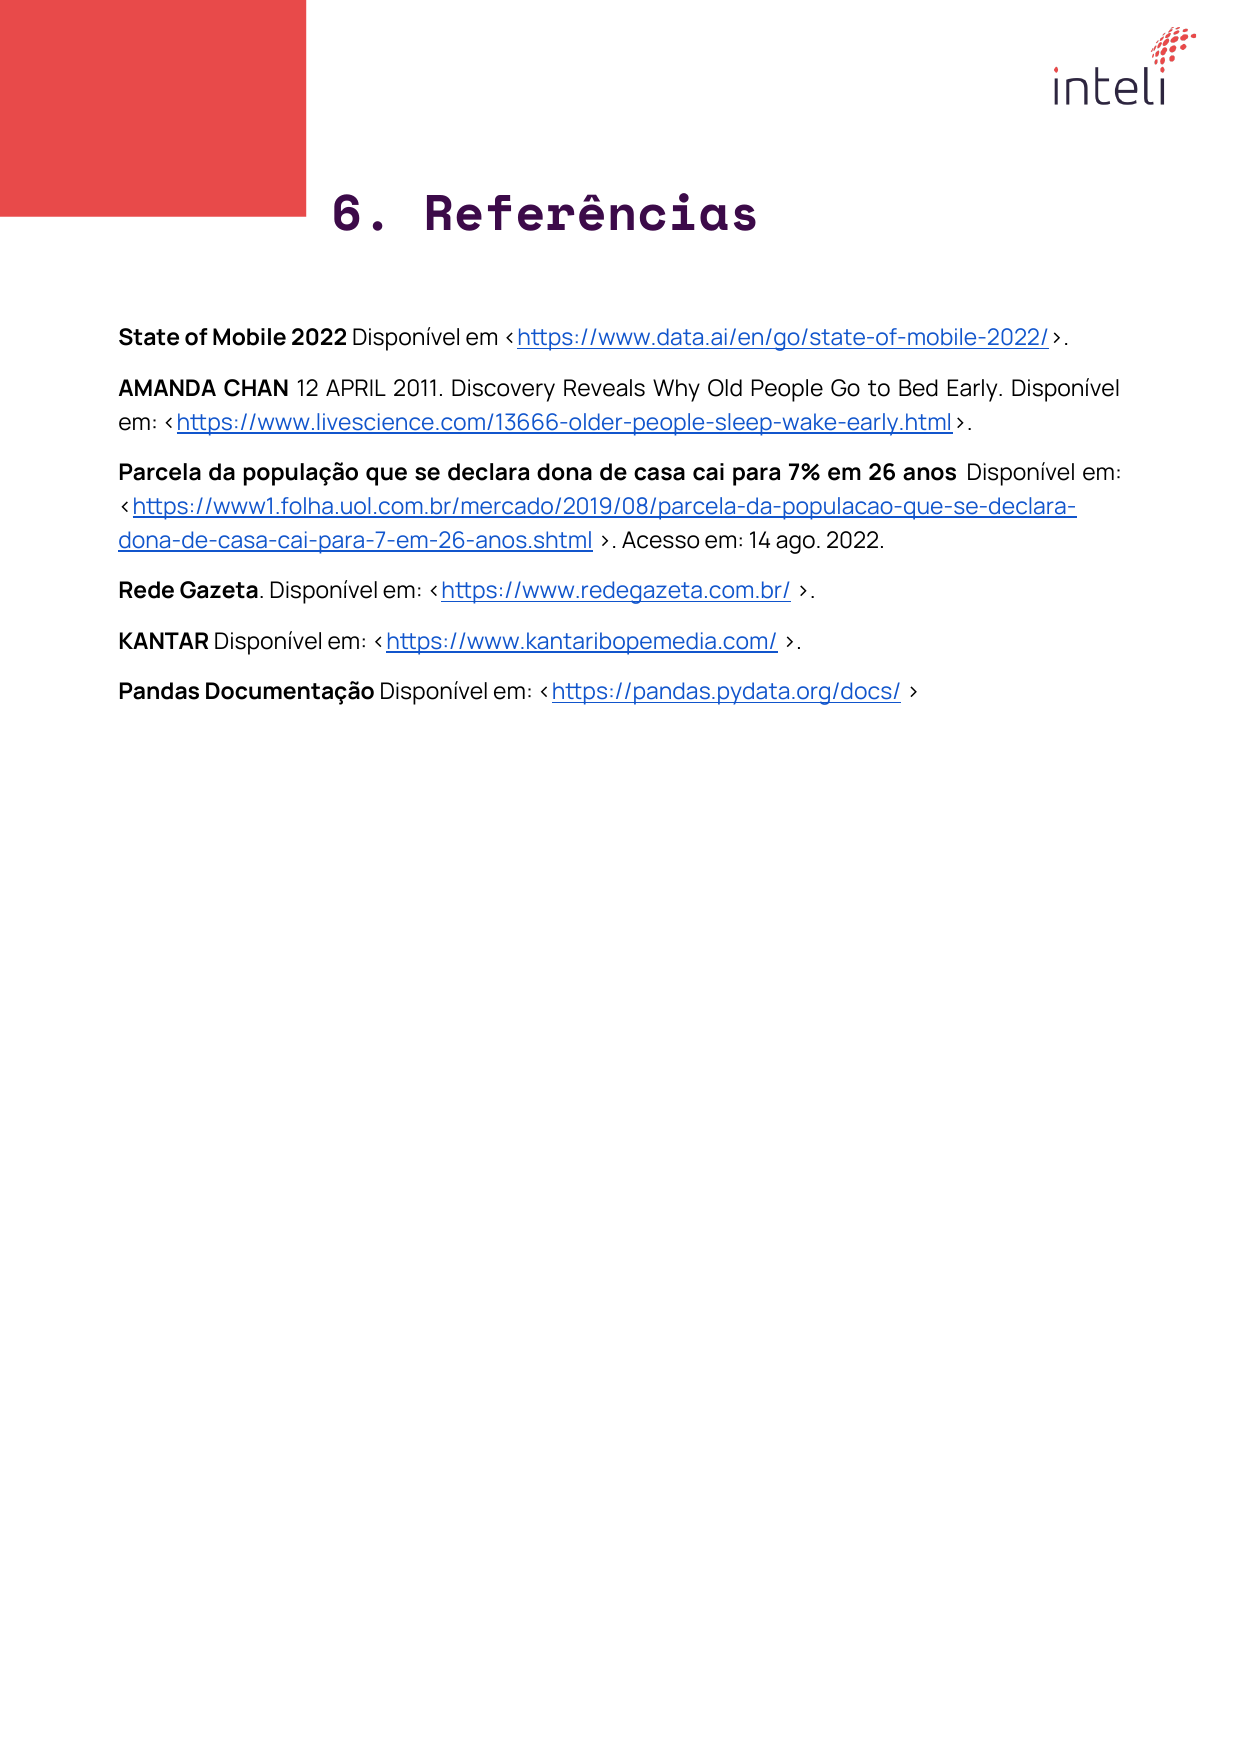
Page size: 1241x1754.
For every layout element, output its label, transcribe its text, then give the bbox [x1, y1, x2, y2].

text Rede Gazeta. Disponível em: <https://www.redegazeta.com.br/ >. [118, 574, 1122, 606]
picture [0, 0, 307, 217]
text KANTAR Disponível em: <https://www.kantaribopemedia.com/ >. [118, 625, 1122, 656]
text Pandas Documentação Disponível em: <https://pandas.pydata.org/docs/ > [118, 675, 1122, 707]
picture [1054, 27, 1197, 105]
text AMANDA CHAN 12 APRIL 2011. Discovery Reveals Why Old People Go to Bed Early. Disponível em: <https://www.livescience.com/13666-older-people-sleep-wake-early.html>. [118, 372, 1122, 437]
subtitle 6. Referências [118, 174, 1122, 248]
text State of Mobile 2022 Disponível em <https://www.data.ai/en/go/state-of-mobile-2022/>. [118, 321, 1122, 352]
text Parcela da população que se declara dona de casa cai para 7% em 26 anos Disponível em: <https://www1.folha.uol.com.br/mercado/2019/08/parcela-da-populacao-que-se-declara-dona-de-casa-cai-para-7-em-26-anos.shtml >. Acesso em: 14 ago. 2022. [118, 456, 1122, 555]
